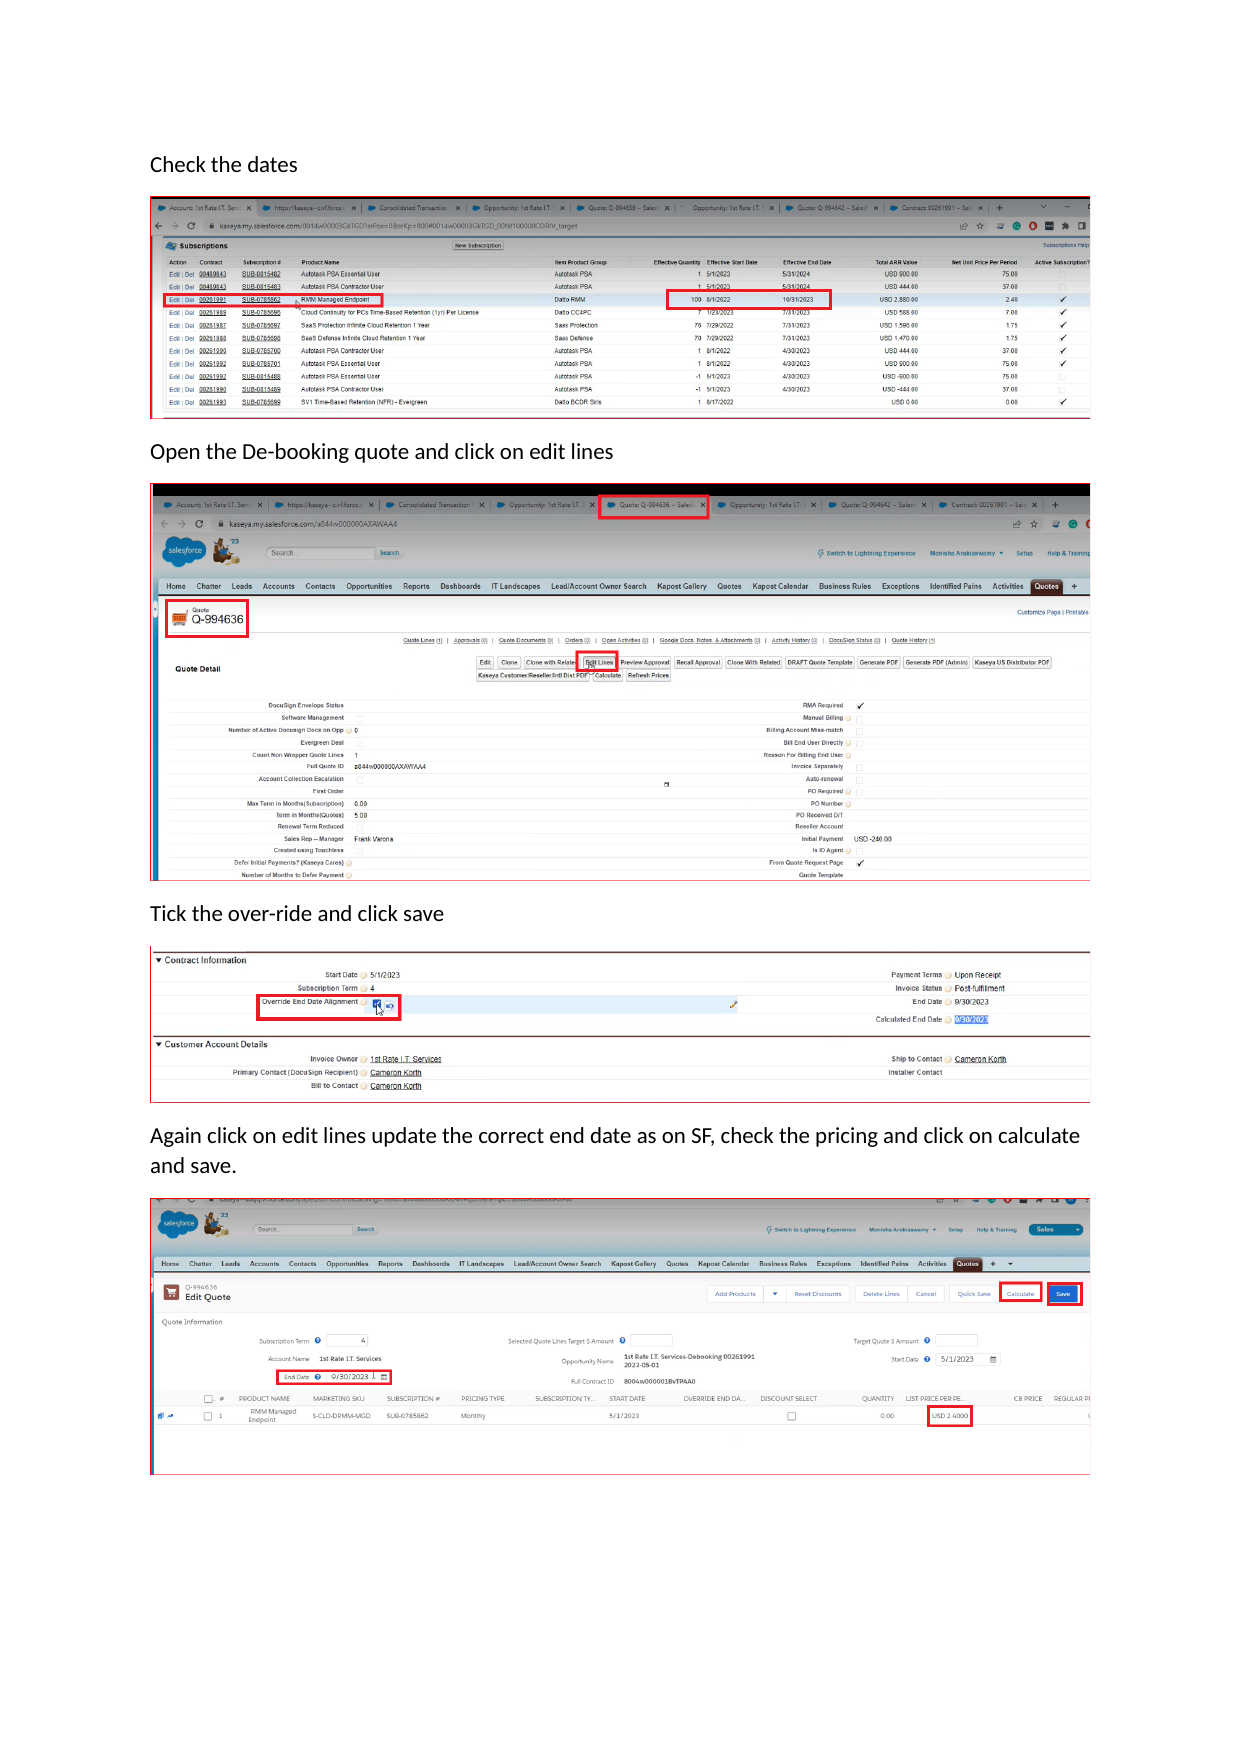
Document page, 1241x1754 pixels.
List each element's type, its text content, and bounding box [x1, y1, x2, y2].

picture [150, 946, 1091, 1103]
text Again click on edit lines update the correct end date as on SF, check the pricing and click on calculate and save. [150, 1121, 1090, 1179]
picture [150, 1198, 1091, 1475]
text Tick the over-ride and click save [150, 899, 1090, 927]
text Open the De-booking quote and click on edit lines [150, 437, 1090, 465]
text Check the dates [150, 150, 1090, 178]
picture [150, 196, 1091, 419]
picture [150, 483, 1091, 881]
